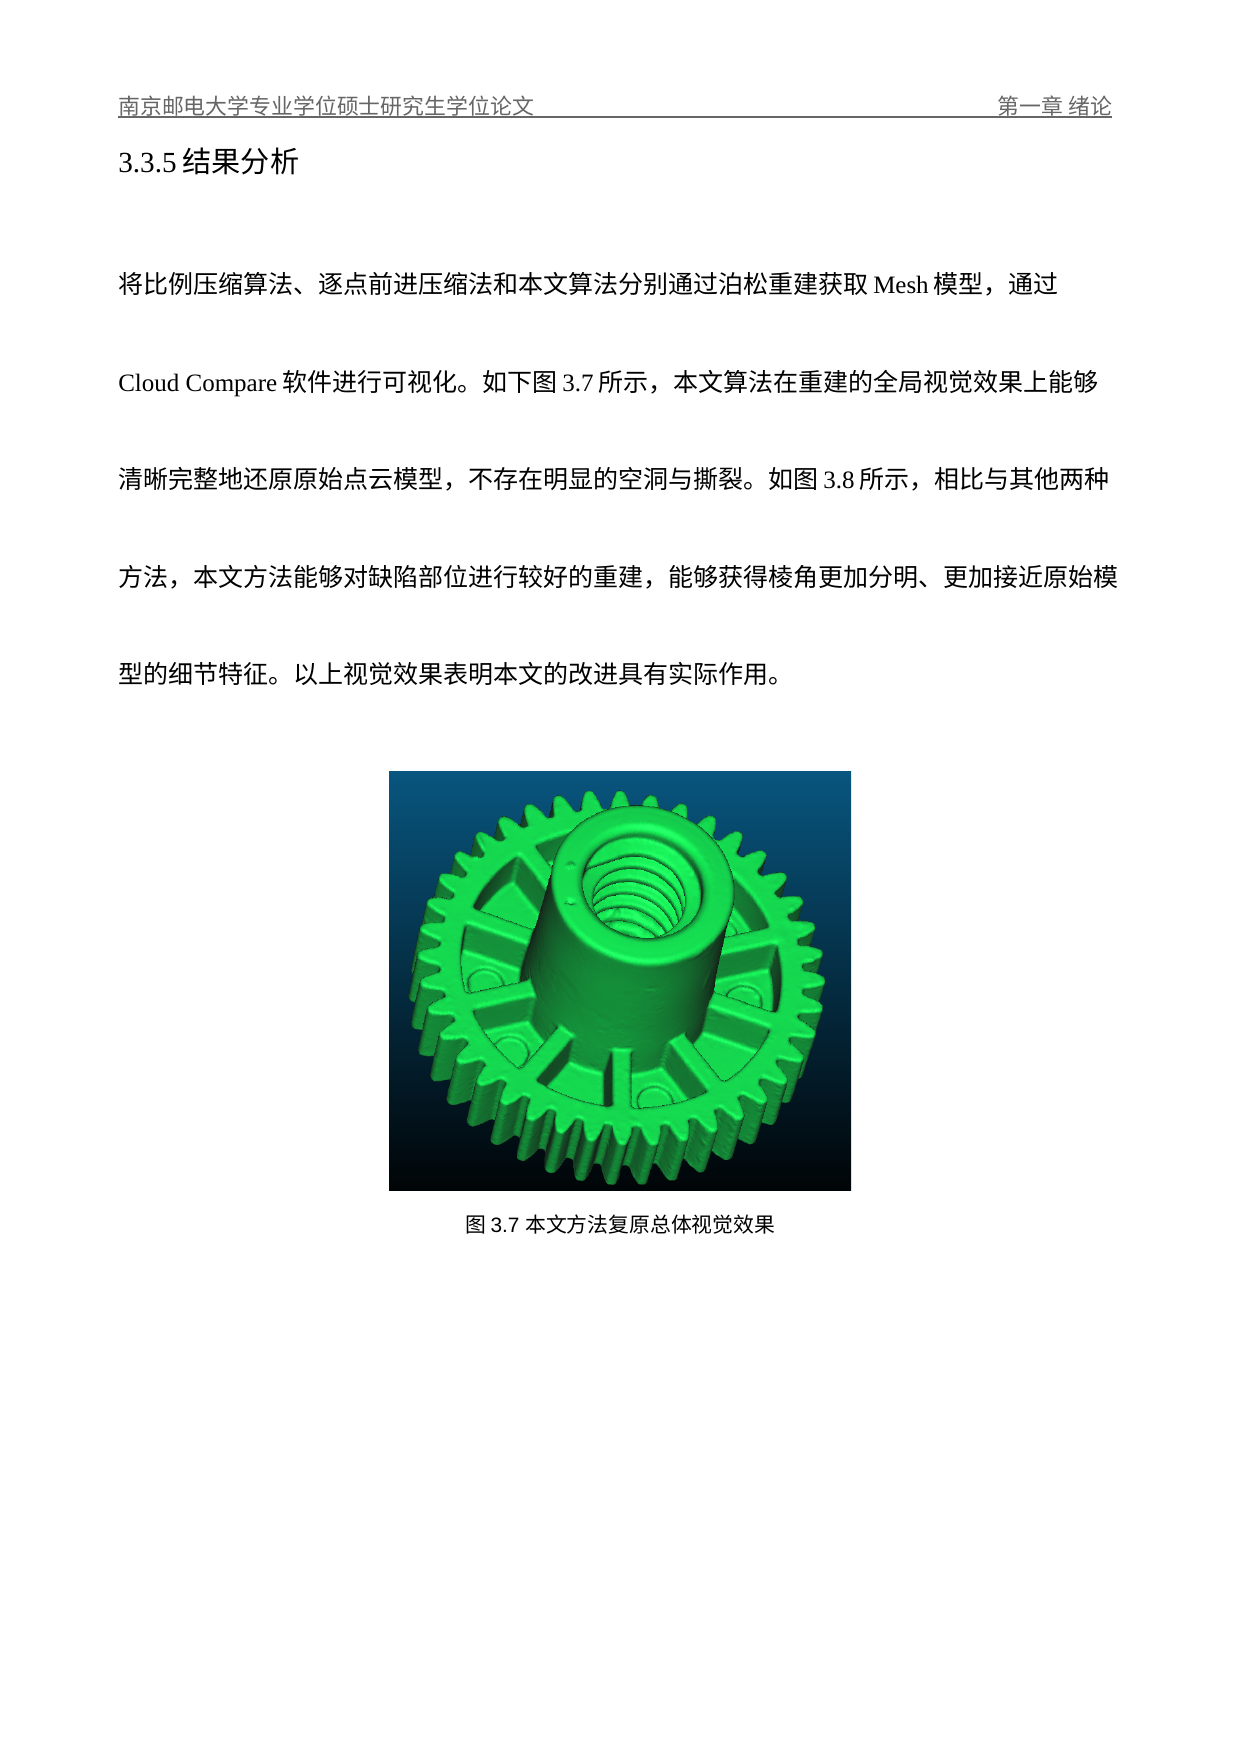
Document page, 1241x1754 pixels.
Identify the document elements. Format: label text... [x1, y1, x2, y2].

text 将比例压缩算法、逐点前进压缩法和本文算法分别通过泊松重建获取Mesh模型，通过Cloud Compare软件进行可视化。如下图3.7所示，本文算法在重建的全局视觉效果上能够清晰完整地还原原始点云模型，不存在明显的空洞与撕裂。如图3.8所示，相比与其他两种方法，本文方法能够对缺陷部位进行较好的重建，能够获得棱角更加分明、更加接近原始模型的细节特征。以上视觉效果表明本文的改进具有实际作用。 [118, 250, 1122, 705]
text 图3.7 本文方法复原总体视觉效果 [118, 1207, 1122, 1239]
list 3.3.5结果分析 [118, 127, 1122, 192]
picture [389, 792, 852, 1191]
